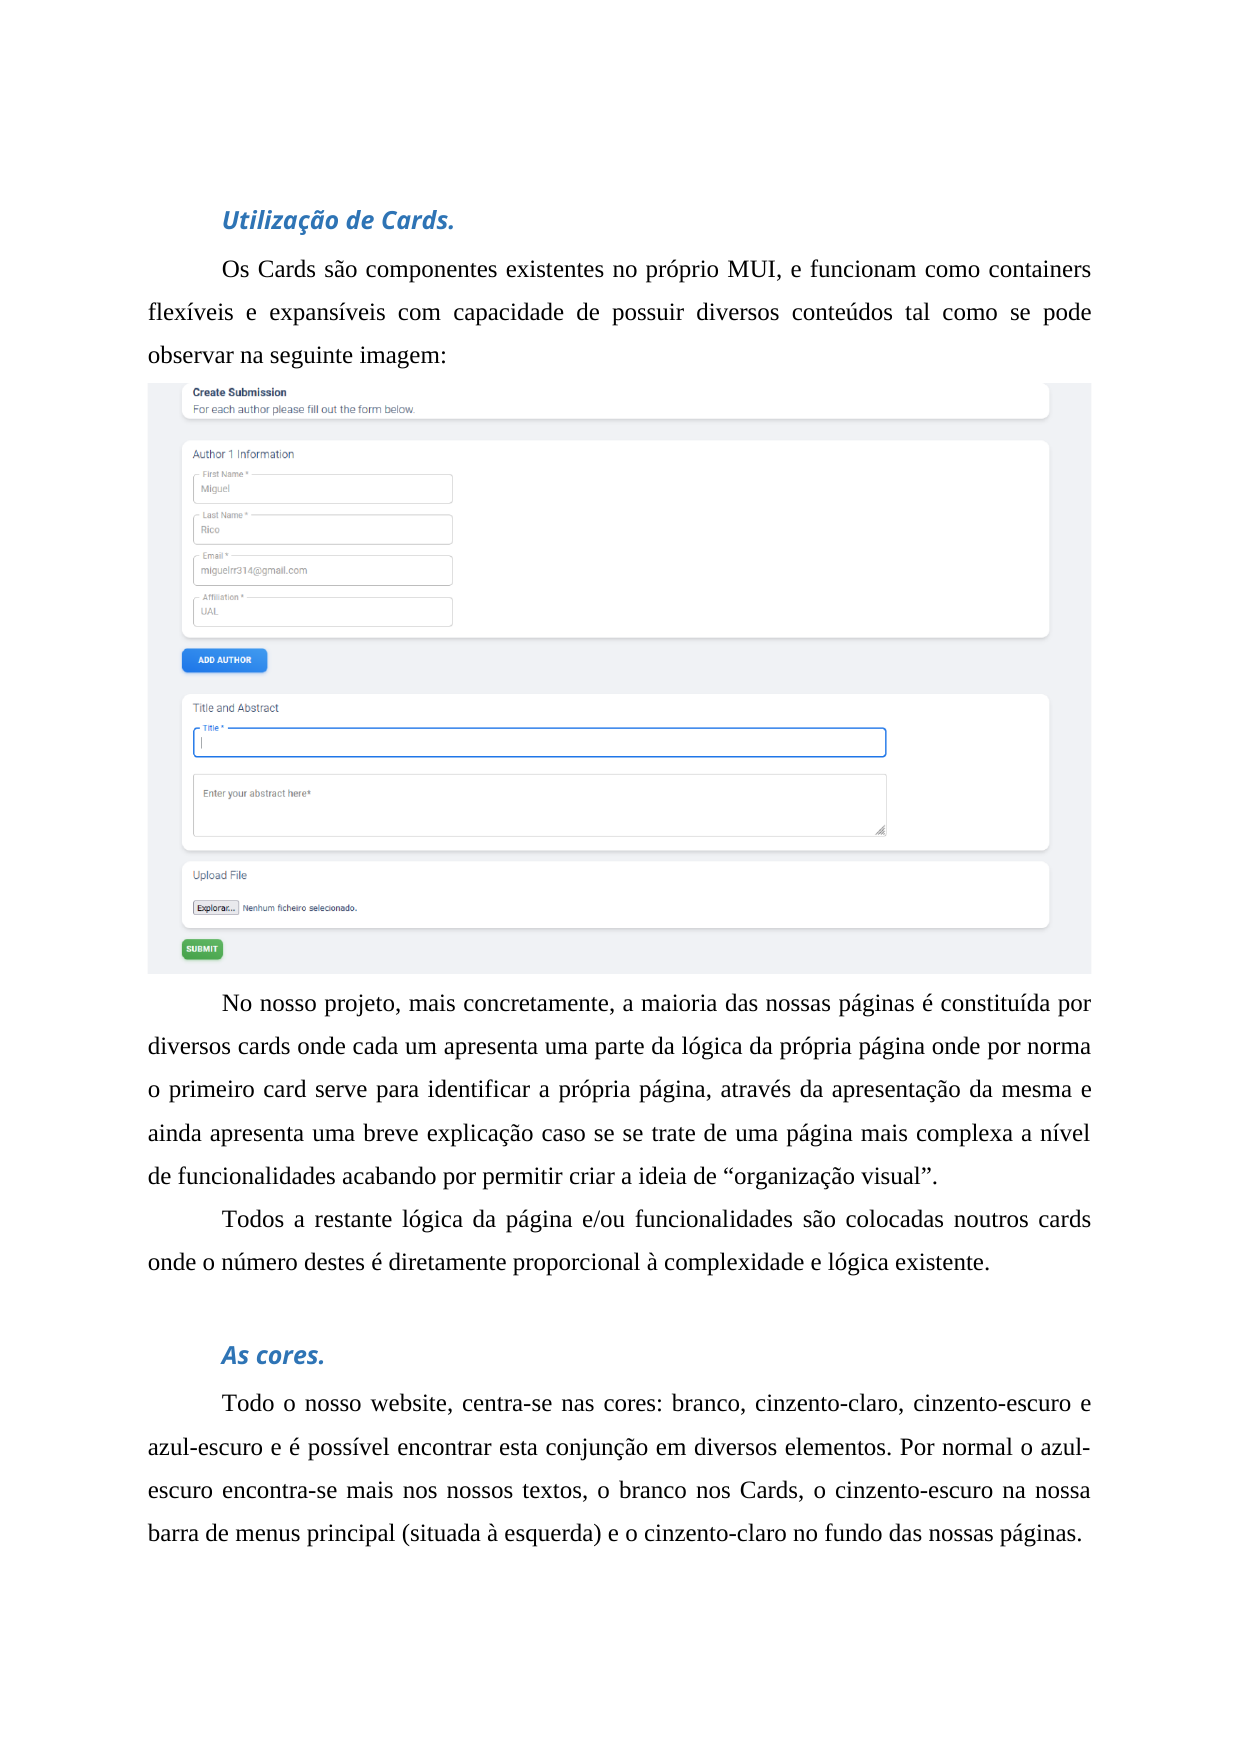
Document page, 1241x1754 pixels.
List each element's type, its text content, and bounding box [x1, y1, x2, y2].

text Todos a restante lógica da página e/ou funcionalidades são colocadas noutros cards onde o número destes é diretamente proporcional à complexidade e lógica existente. [148, 1204, 1092, 1276]
text Todo o nosso website, centra-se nas cores: branco, cinzento-claro, cinzento-escuro e azul-escuro e é possível encontrar esta conjunção em diversos elementos. Por normal o azul-escuro encontra-se mais nos nossos textos, o branco nos Cards, o cinzento-escuro na nossa barra de menus principal (situada à esquerda) e o cinzento-claro no fundo das nossas páginas. [148, 1388, 1092, 1547]
picture [147, 383, 1092, 974]
subtitle Utilização de Cards. [222, 203, 1092, 237]
text No nosso projeto, mais concretamente, a maioria das nossas páginas é constituída por diversos cards onde cada um apresenta uma parte da lógica da própria página onde por norma o primeiro card serve para identificar a própria página, através da apresentação da mesma e ainda apresenta uma breve explicação caso se se trate de uma página mais complexa a nível de funcionalidades acabando por permitir criar a ideia de “organização visual”. [148, 988, 1092, 1189]
text Os Cards são componentes existentes no próprio MUI, e funcionam como containers flexíveis e expansíveis com capacidade de possuir diversos conteúdos tal como se pode observar na seguinte imagem: [148, 254, 1092, 369]
subtitle As cores. [222, 1337, 1092, 1372]
